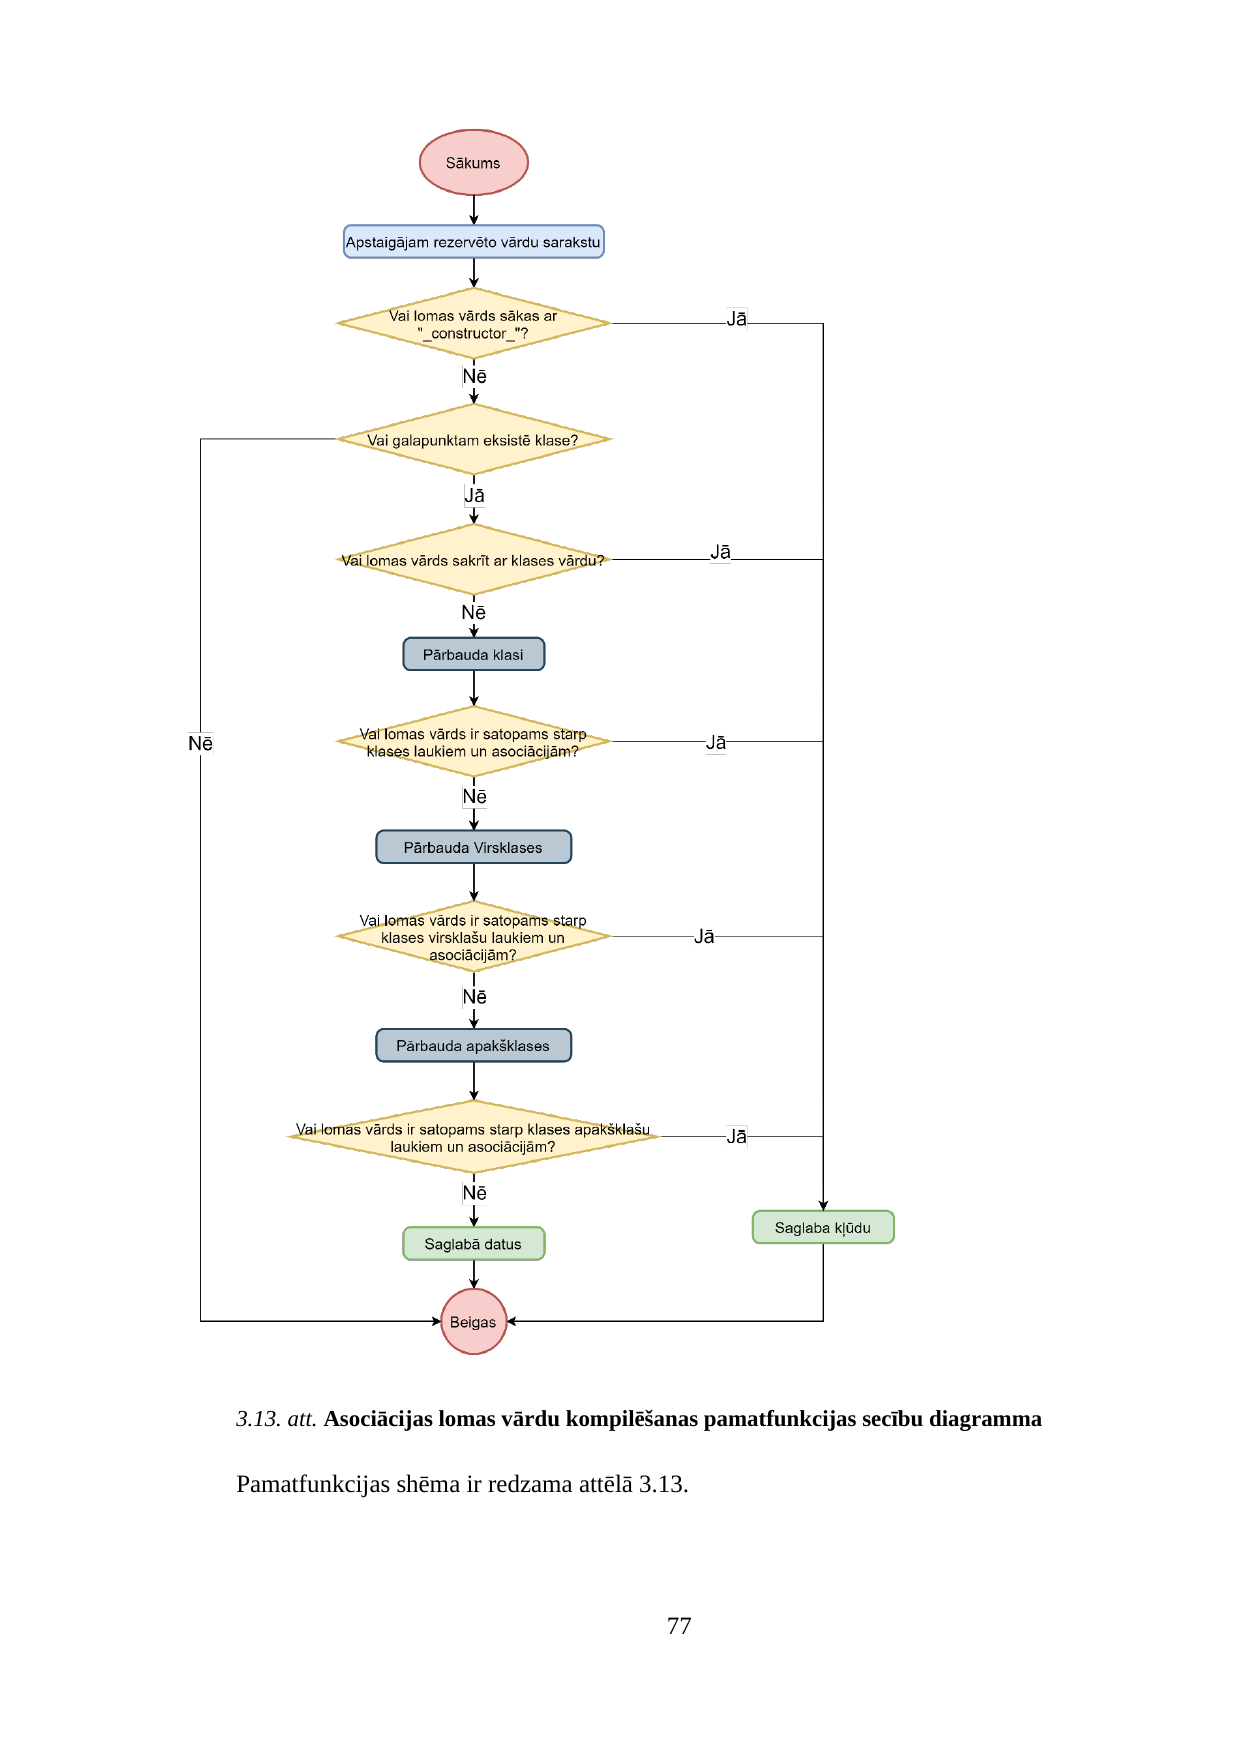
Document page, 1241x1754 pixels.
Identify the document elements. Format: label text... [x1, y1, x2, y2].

text Pamatfunkcijas shēma ir redzama attēlā 3.13. [177, 1469, 1122, 1498]
text 3.13. att. Asociācijas lomas vārdu kompilēšanas pamatfunkcijas secību diagramma [177, 1405, 1122, 1431]
picture [177, 118, 906, 1366]
